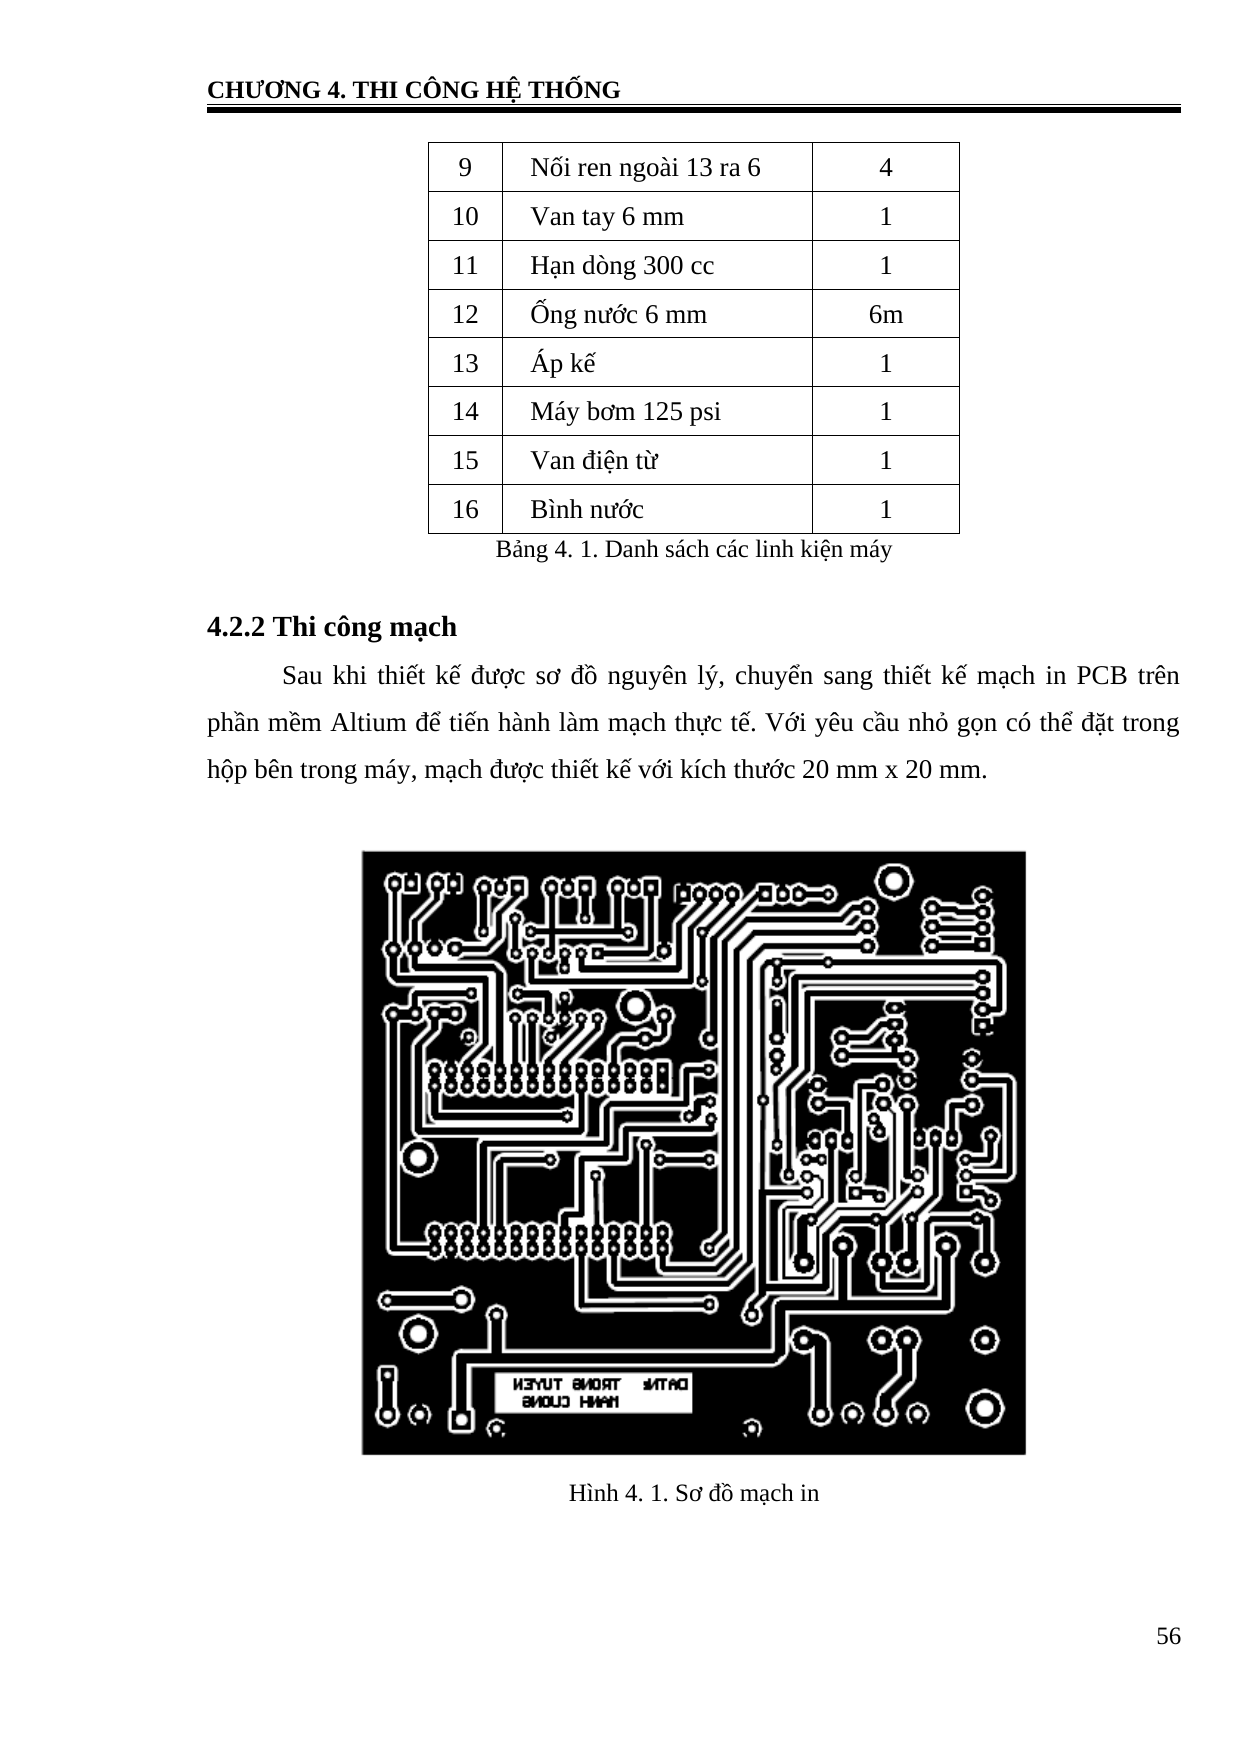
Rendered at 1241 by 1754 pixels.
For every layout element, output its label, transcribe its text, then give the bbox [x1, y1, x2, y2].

table_cell Bình nước [503, 485, 812, 533]
table_cell 1 [813, 485, 959, 533]
table_cell 9 [429, 143, 502, 191]
table_cell Van tay 6 mm [503, 192, 812, 239]
table_cell Ống nước 6 mm [503, 290, 812, 337]
table_cell Hạn dòng 300 cc [503, 241, 812, 288]
picture [356, 846, 1032, 1464]
table_cell Máy bơm 125 psi [503, 387, 812, 435]
table_cell 11 [429, 241, 502, 288]
text Hình 4. 1. Sơ đồ mạch in [207, 1478, 1181, 1507]
table_cell 1 [813, 436, 959, 484]
table_cell 16 [429, 485, 502, 533]
text Bảng 4. 1. Danh sách các linh kiện máy [207, 534, 1181, 562]
text Sau khi thiết kế được sơ đồ nguyên lý, chuyển sang thiết kế mạch in PCB trên phần mềm Altium để tiến hành làm mạch thực tế. Với yêu cầu nhỏ gọn có thể đặt trong hộp bên trong máy, mạch được thiết kế với kích thước 20 mm x 20 mm. [207, 659, 1181, 784]
table_cell 14 [429, 387, 502, 435]
text 4.2.2 Thi công mạch [207, 609, 1181, 643]
table_cell 12 [429, 290, 502, 337]
table_cell 1 [813, 338, 959, 386]
table_cell 4 [813, 143, 959, 191]
table_cell 1 [813, 387, 959, 435]
table_cell Nối ren ngoài 13 ra 6 [503, 143, 812, 191]
table_cell 13 [429, 338, 502, 386]
table_cell 15 [429, 436, 502, 484]
table_cell 1 [813, 241, 959, 288]
table_cell 10 [429, 192, 502, 239]
table_cell Van điện từ [503, 436, 812, 484]
table_cell 1 [813, 192, 959, 239]
table_cell 6m [813, 290, 959, 337]
table_cell Áp kế [503, 338, 812, 386]
